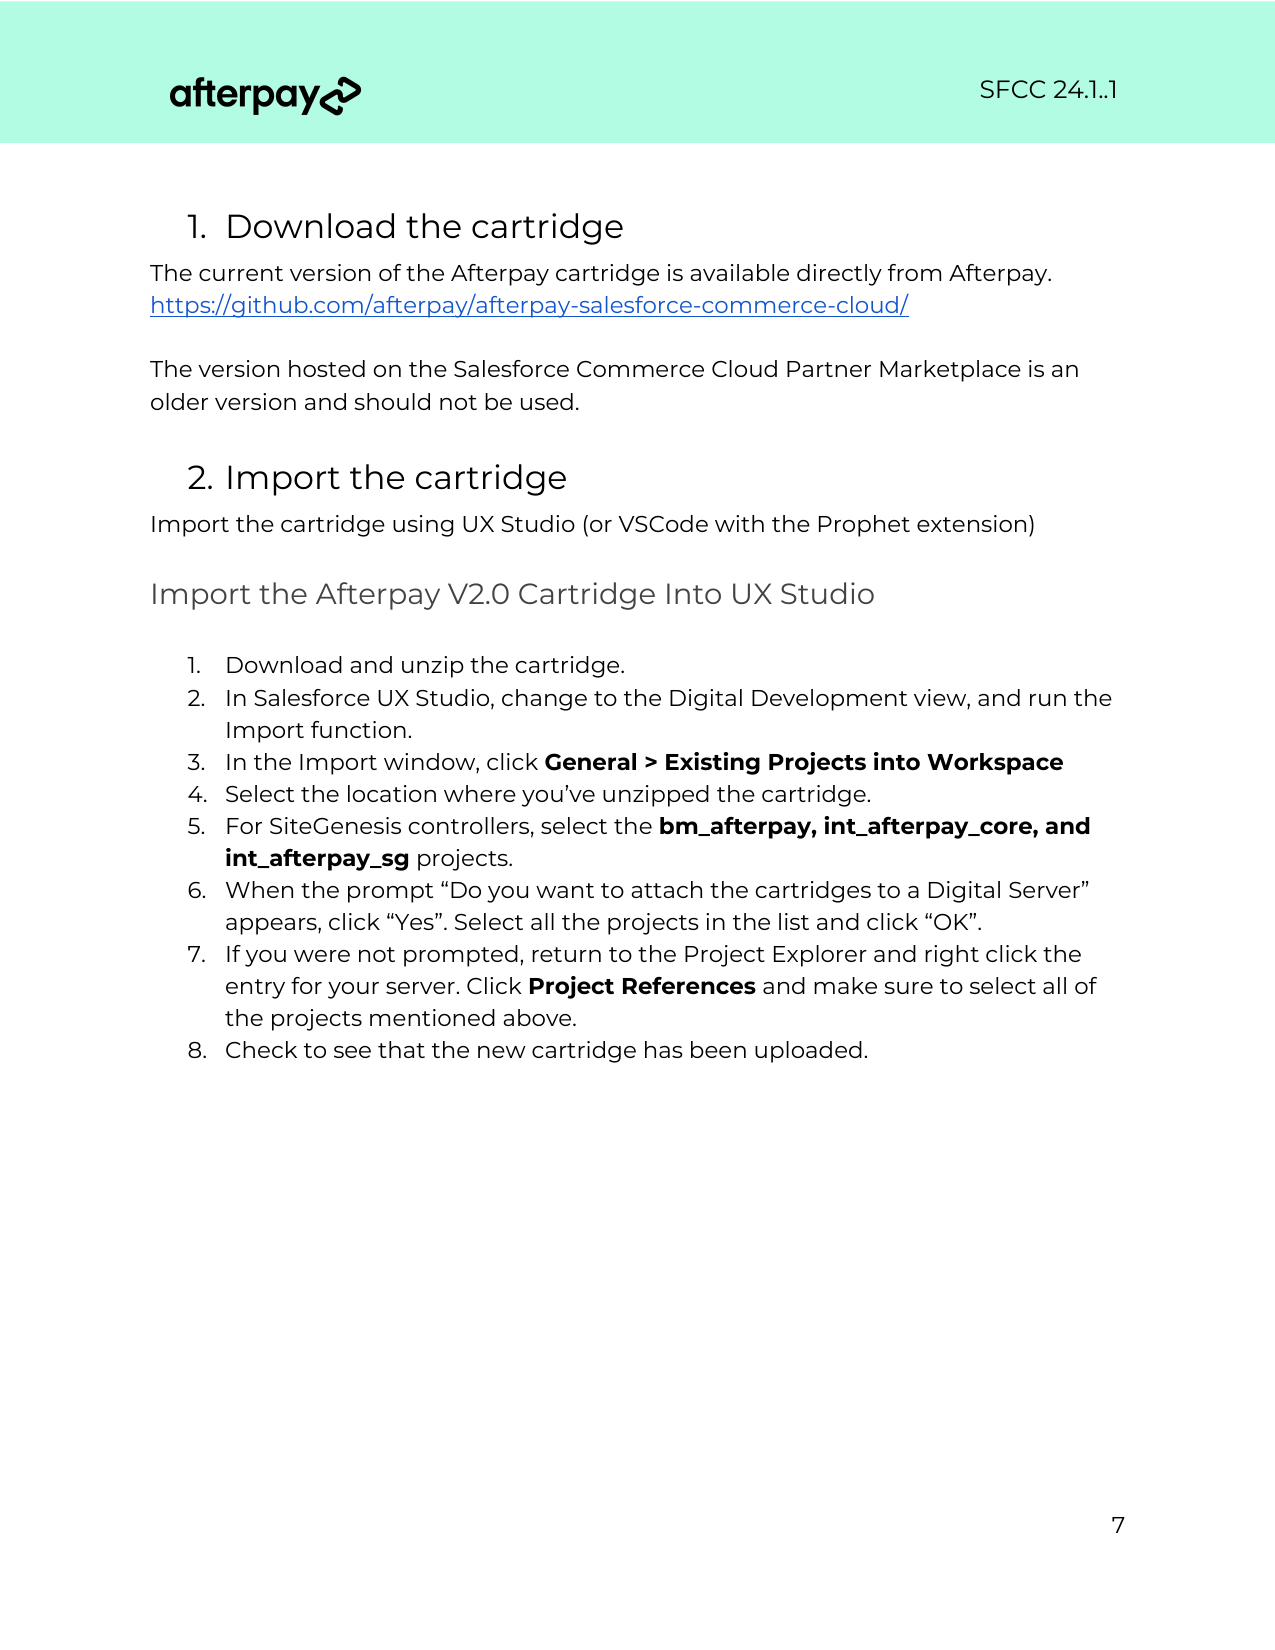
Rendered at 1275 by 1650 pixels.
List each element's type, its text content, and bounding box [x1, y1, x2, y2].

list In Salesforce UX Studio, change to the Digital Development view, and run the Import function. [187, 684, 1125, 744]
list Download and unzip the cartridge. [187, 652, 1125, 680]
list If you were not prompted, return to the Project Explorer and right click the entry for your server. Click Project References and make sure to select all of the projects mentioned above. [187, 941, 1125, 1033]
list In the Import window, click General > Existing Projects into Workspace [187, 748, 1125, 776]
text The current version of the Afterpay cartridge is available directly from Afterpay. https://github.com/afterpay/afterpay-salesforce-commerce-cloud/ [150, 259, 1125, 319]
list Select the location where you’ve unzipped the cartridge. [187, 780, 1125, 808]
subtitle Import the cartridge [187, 457, 1125, 498]
picture [134, 48, 397, 144]
text The version hosted on the Salesforce Commerce Cloud Partner Marketplace is an older version and should not be used. [150, 356, 1125, 416]
text Import the cartridge using UX Studio (or VSCode with the Prophet extension) [150, 510, 1125, 538]
list When the prompt “Do you want to attach the cartridges to a Digital Server” appears, click “Yes”. Select all the projects in the list and click “OK”. [187, 876, 1125, 936]
subtitle Import the Afterpay V2.0 Cartridge Into UX Studio [150, 576, 1125, 611]
list Check to see that the new cartridge has been uploaded. [187, 1037, 1125, 1065]
list For SiteGenesis controllers, select the bm_afterpay, int_afterpay_core, and int_afterpay_sg projects. [187, 812, 1125, 872]
subtitle Download the cartridge [187, 206, 1125, 247]
